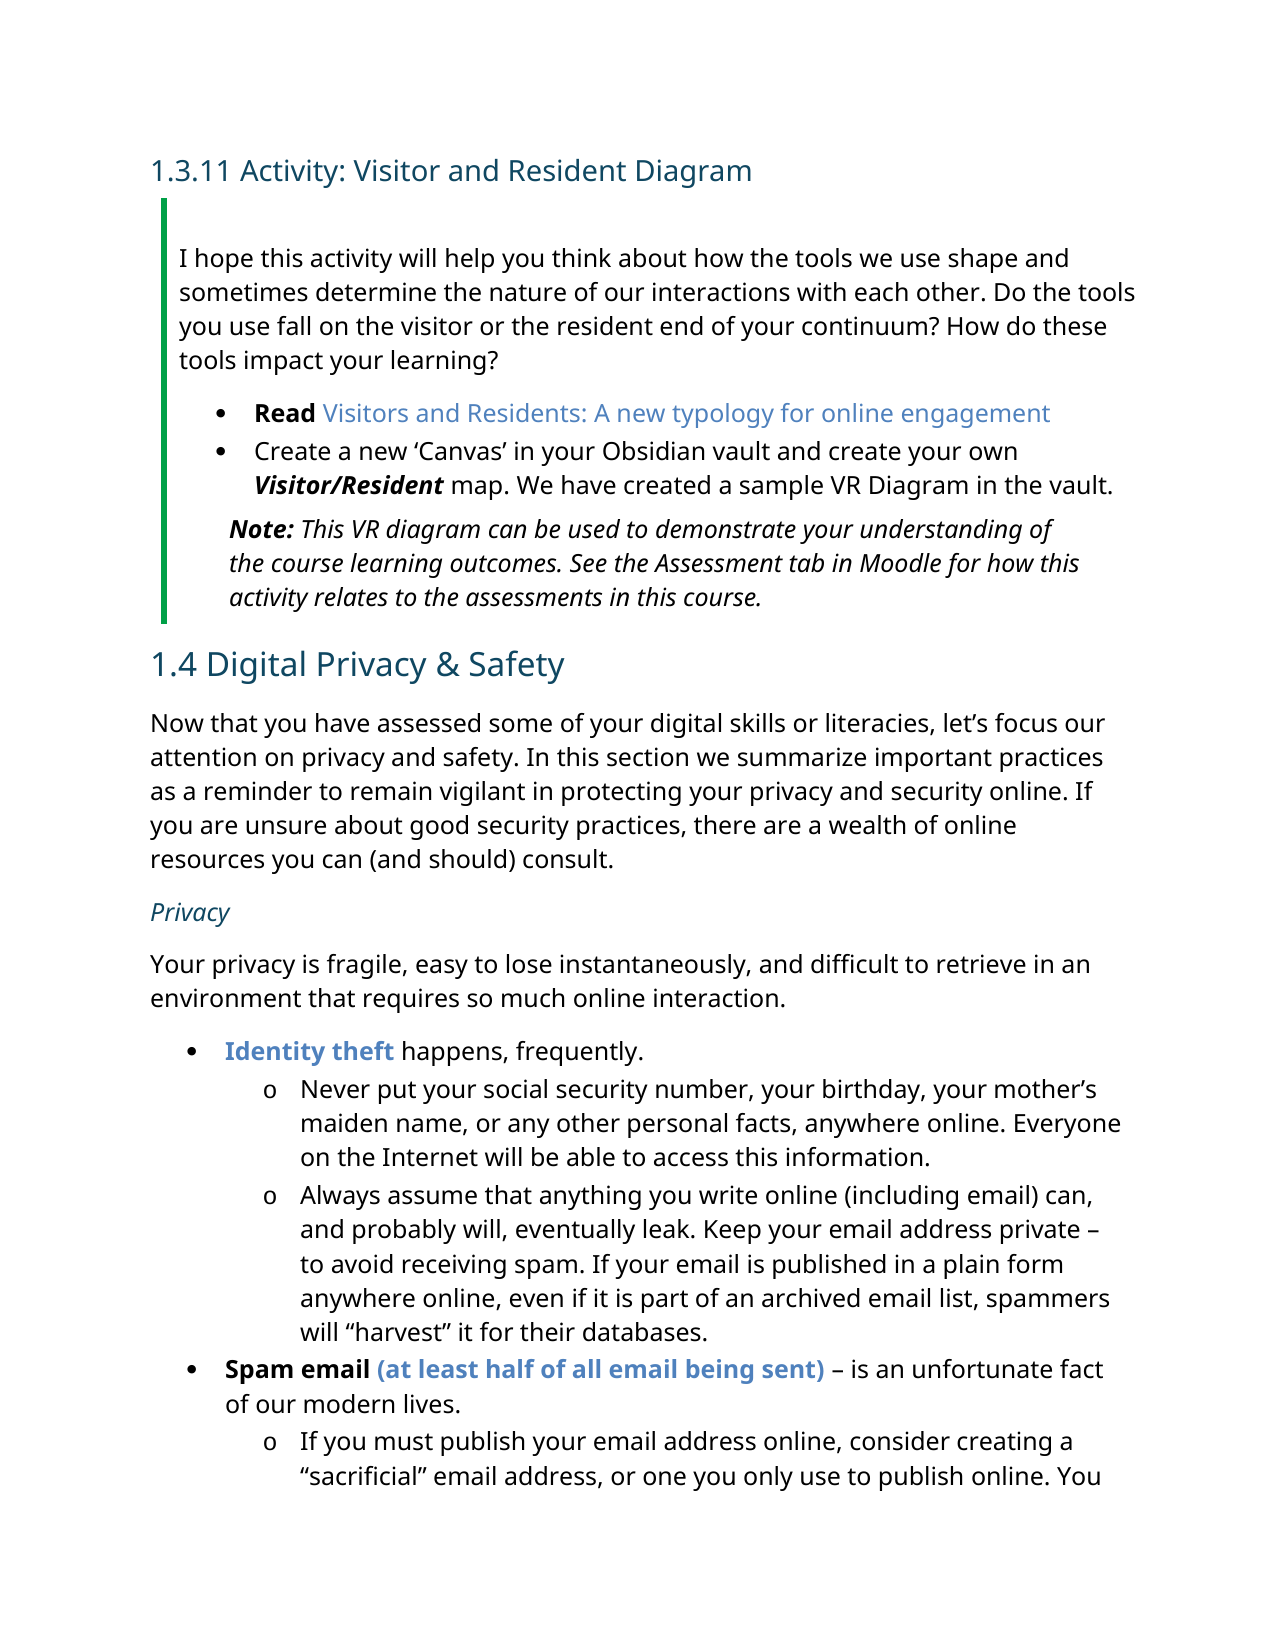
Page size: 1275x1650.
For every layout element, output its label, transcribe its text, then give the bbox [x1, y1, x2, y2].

text Now that you have assessed some of your digital skills or literacies, let’s focus our attention on privacy and safety. In this section we summarize important practices as a reminder to remain vigilant in protecting your privacy and security online. If you are unsure about good security practices, there are a wealth of online resources you can (and should) consult. [150, 705, 1125, 876]
subtitle 1.4 Digital Privacy & Safety [150, 641, 1125, 686]
list Always assume that anything you write online (including email) can, and probably will, eventually leak. Keep your email address private – to avoid receiving spam. If your email is published in a plain form anywhere online, even if it is part of an archived email list, spammers will “harvest” it for their databases. [262, 1178, 1125, 1348]
subtitle Privacy [150, 894, 1125, 928]
text Your privacy is fragile, easy to lose instantaneously, and difficult to retrieve in an environment that requires so much online interaction. [150, 947, 1125, 1015]
subtitle 1.3.11 Activity: Visitor and Resident Diagram [150, 150, 1125, 190]
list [262, 1424, 1125, 1492]
list Identity theft happens, frequently. [187, 1034, 1125, 1068]
list Spam email (at least half of all email being sent) – is an unfortunate fact of our modern lives. [187, 1352, 1125, 1420]
list Never put your social security number, your birthday, your mother’s maiden name, or any other personal facts, anywhere online. Everyone on the Internet will be able to access this information. [262, 1072, 1125, 1174]
table_header I hope this activity will help you think about how the tools we use shape and sometimes determine the nature of our interactions with each other. Do the tools you use fall on the visitor or the resident end of your continuum? How do these tools impact your learning? Read Visitors and Residents: A new typology for online engagement Create a new ‘Canvas’ in your Obsidian vault and create your own Visitor/Resident map. We have created a sample VR Diagram in the vault. Note: This VR diagram can be used to demonstrate your understanding of the course learning outcomes. See the Assessment tab in Moodle for how this activity relates to the assessments in this course. [167, 198, 1139, 624]
